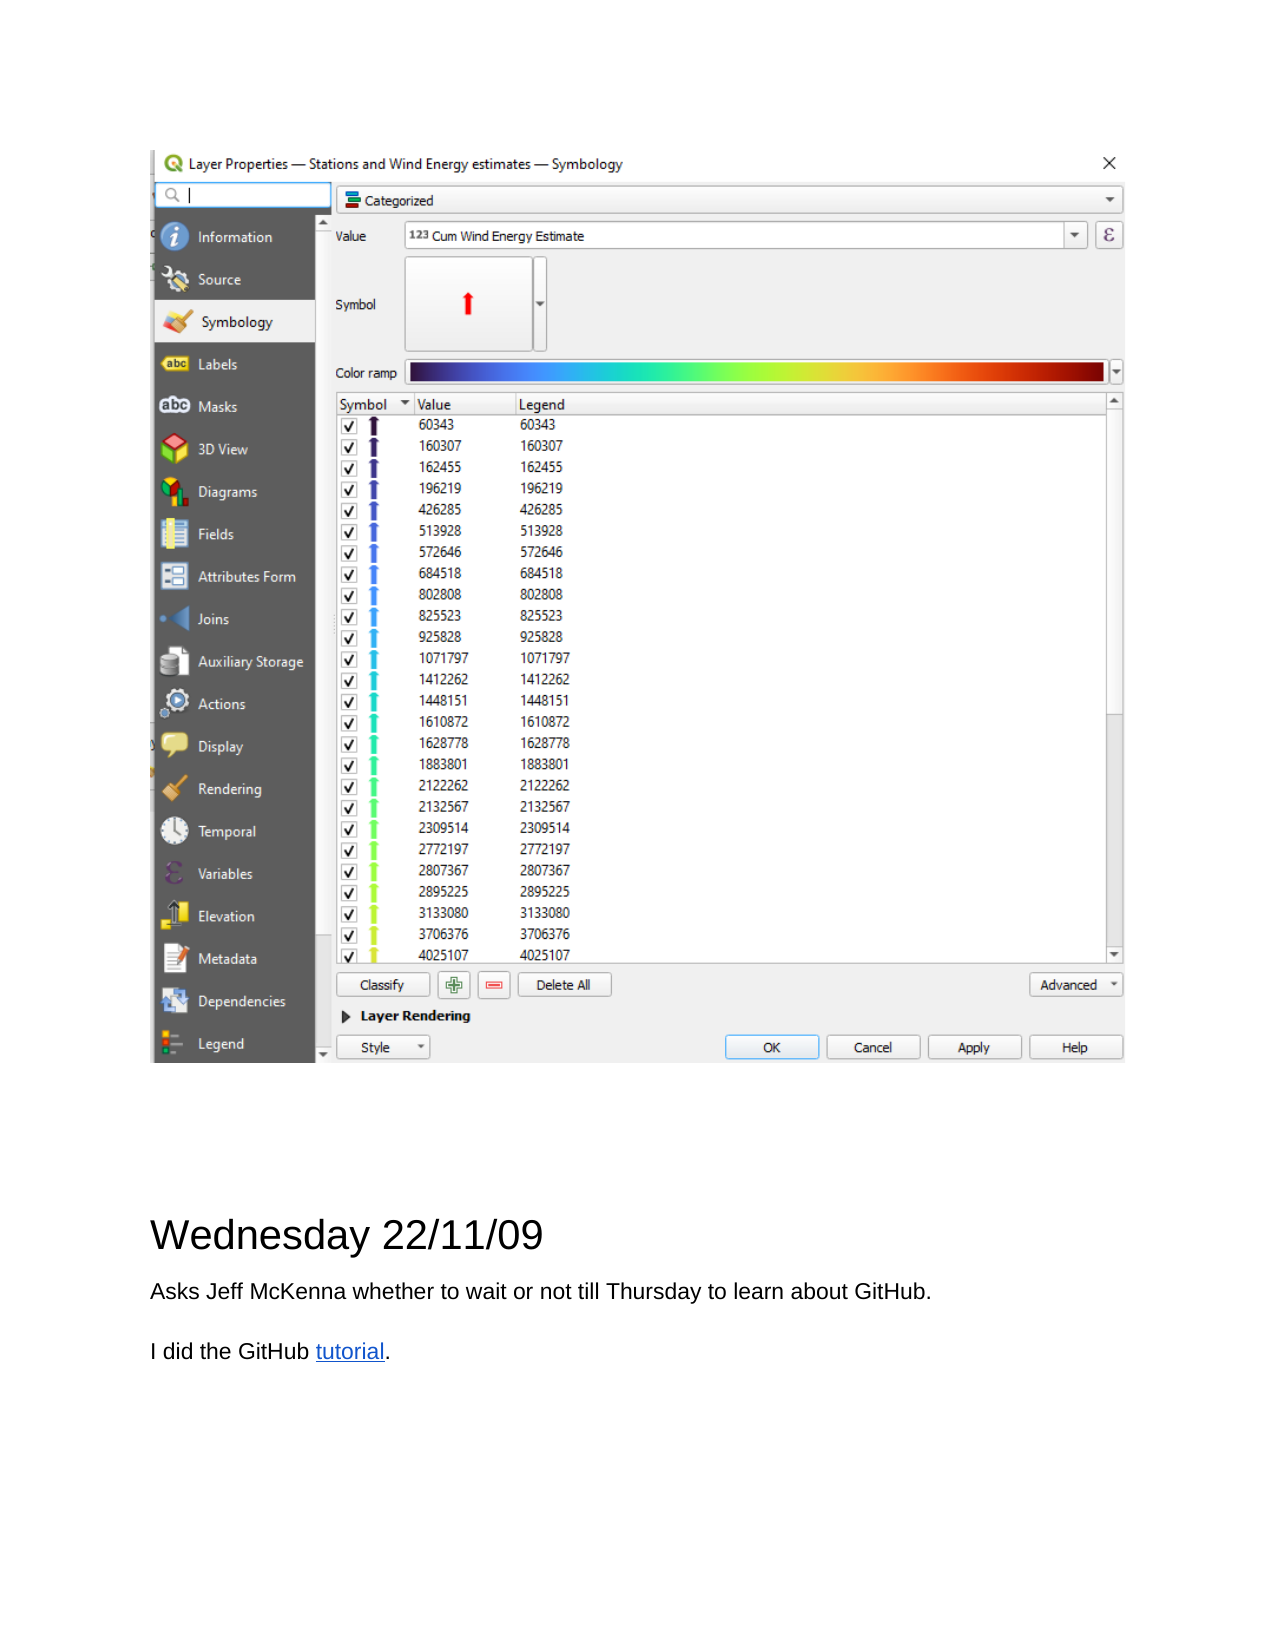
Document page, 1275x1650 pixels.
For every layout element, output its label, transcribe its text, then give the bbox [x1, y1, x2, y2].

text I did the GitHub tutorial. [150, 1338, 1125, 1364]
subtitle Wednesday 22/11/09 [150, 1210, 1125, 1258]
text Asks Jeff McKenna whether to wait or not till Thursday to learn about GitHub. [150, 1278, 1125, 1304]
picture [150, 150, 1125, 1063]
